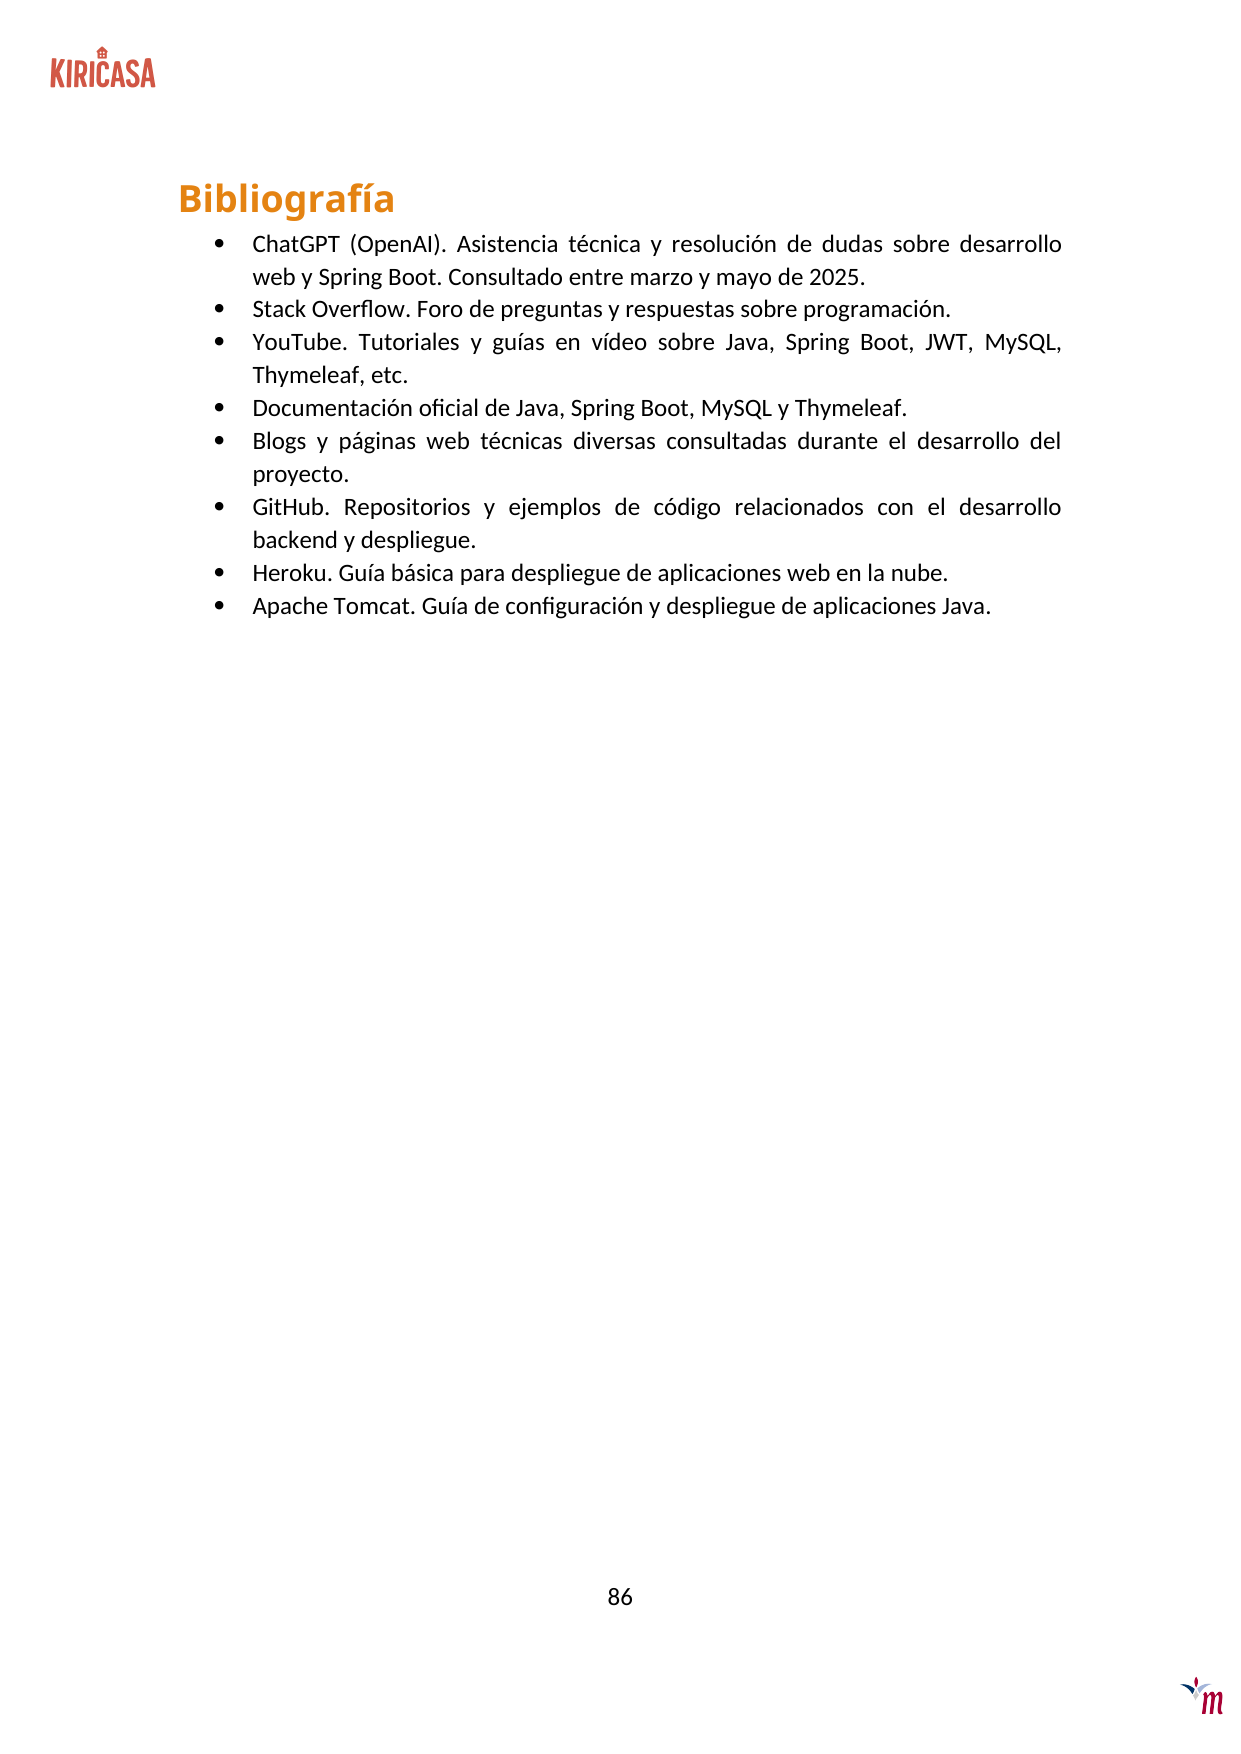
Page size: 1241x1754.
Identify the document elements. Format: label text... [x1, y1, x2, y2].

list Blogs y páginas web técnicas diversas consultadas durante el desarrollo del proyecto. [215, 425, 1063, 489]
list ChatGPT (OpenAI). Asistencia técnica y resolución de dudas sobre desarrollo web y Spring Boot. Consultado entre marzo y mayo de 2025. [215, 228, 1063, 291]
list YouTube. Tutoriales y guías en vídeo sobre Java, Spring Boot, JWT, MySQL, Thymeleaf, etc. [215, 326, 1063, 390]
list Apache Tomcat. Guía de configuración y despliegue de aplicaciones Java. [215, 590, 1063, 620]
subtitle Bibliografía [177, 173, 1063, 224]
list GitHub. Repositorios y ejemplos de código relacionados con el desarrollo backend y despliegue. [215, 491, 1063, 554]
picture [46, 40, 156, 94]
list Heroku. Guía básica para despliegue de aplicaciones web en la nube. [215, 557, 1063, 587]
picture [1168, 1665, 1241, 1732]
list Documentación oficial de Java, Spring Boot, MySQL y Thymeleaf. [215, 392, 1063, 423]
list Stack Overflow. Foro de preguntas y respuestas sobre programación. [215, 293, 1063, 324]
